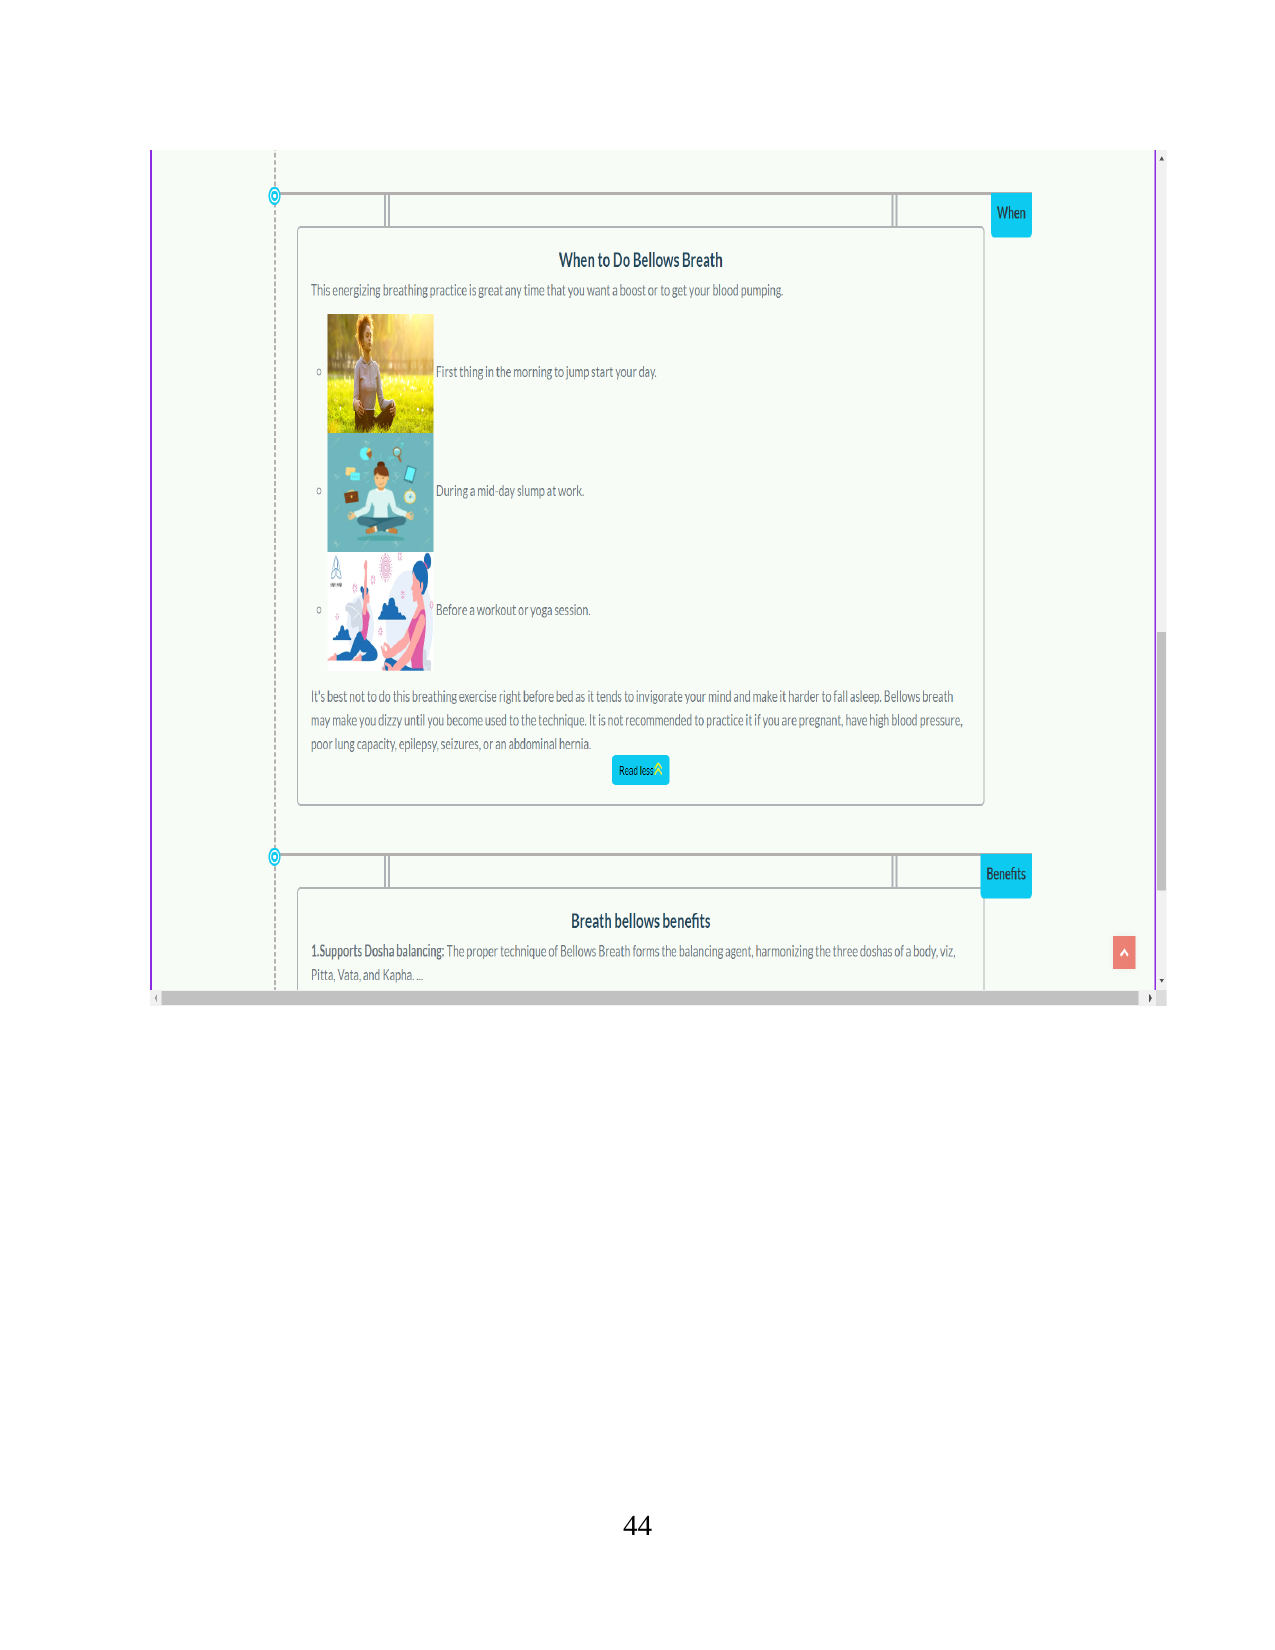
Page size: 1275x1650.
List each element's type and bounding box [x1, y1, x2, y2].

picture [150, 150, 1167, 1006]
